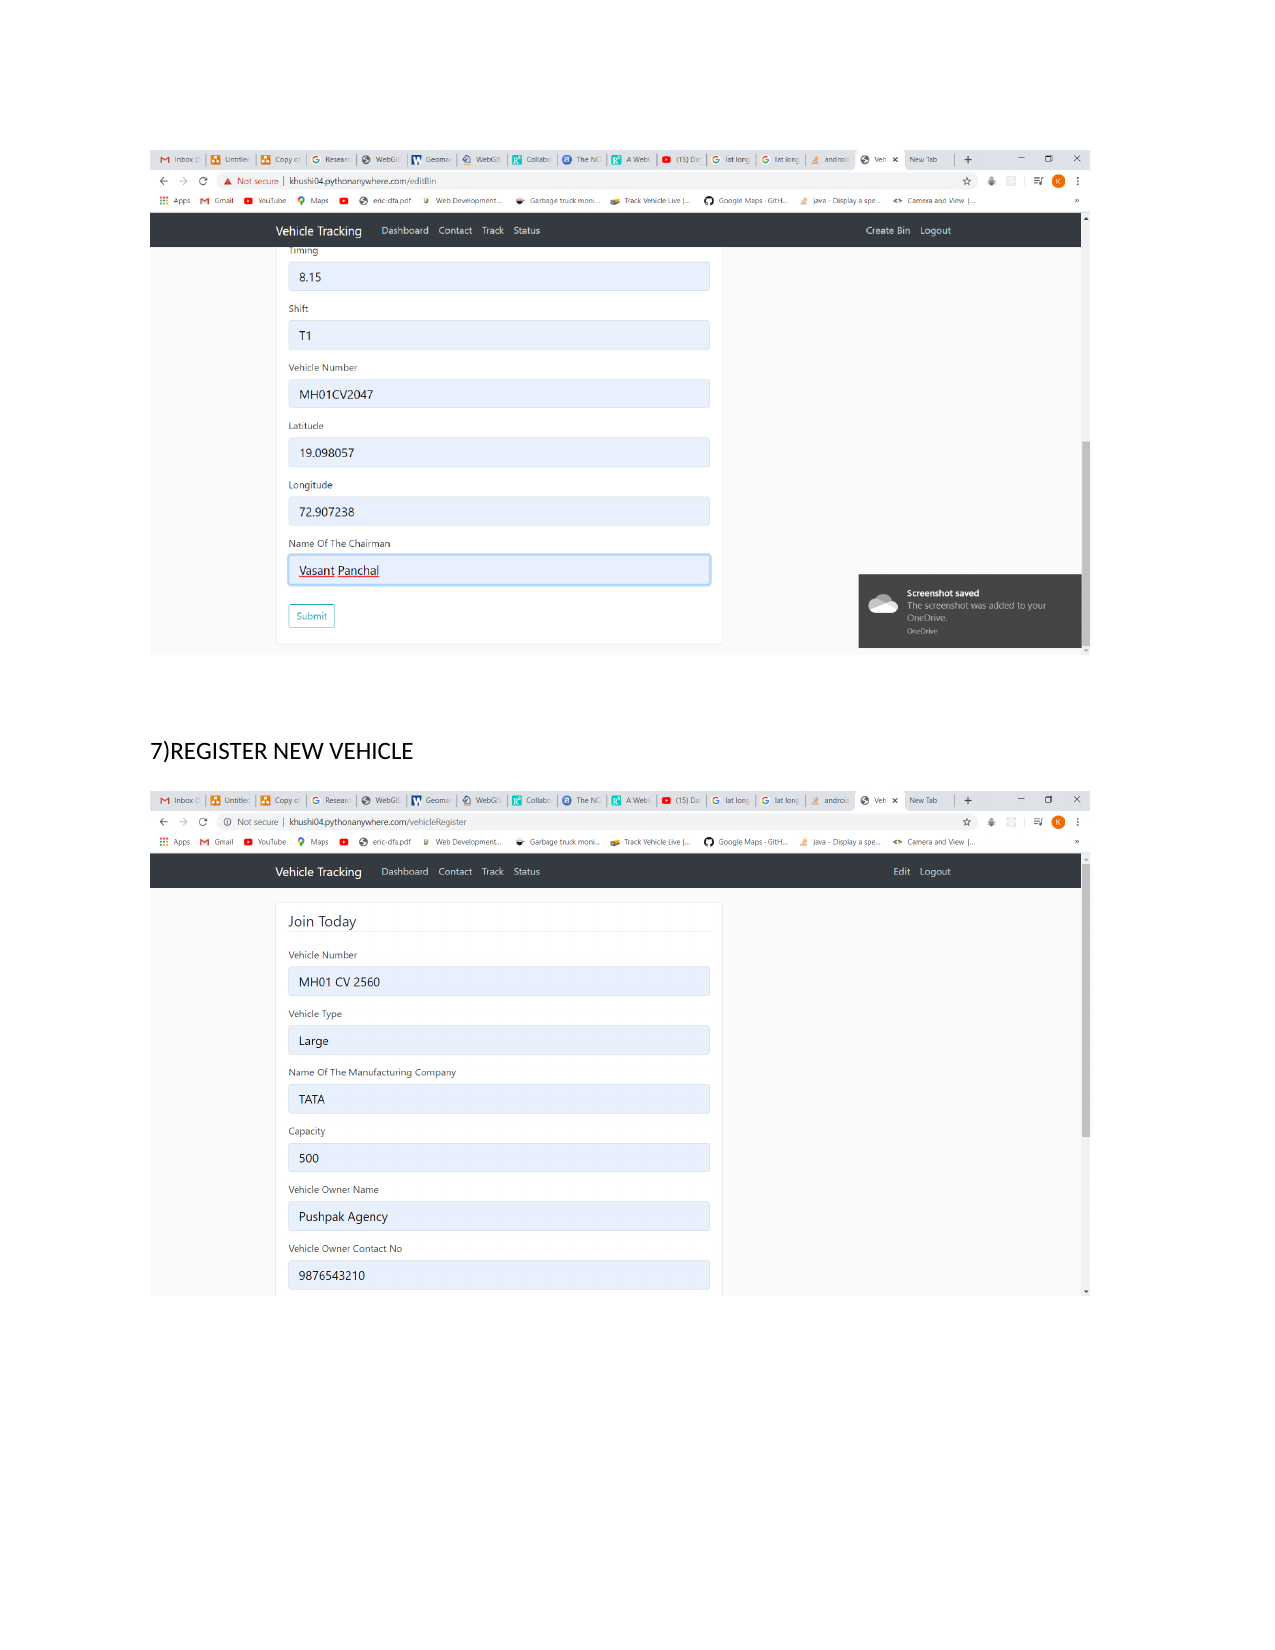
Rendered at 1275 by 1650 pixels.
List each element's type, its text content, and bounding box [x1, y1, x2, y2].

picture [150, 150, 1091, 655]
picture [150, 791, 1091, 1296]
text 7)REGISTER NEW VEHICLE [150, 735, 1125, 766]
